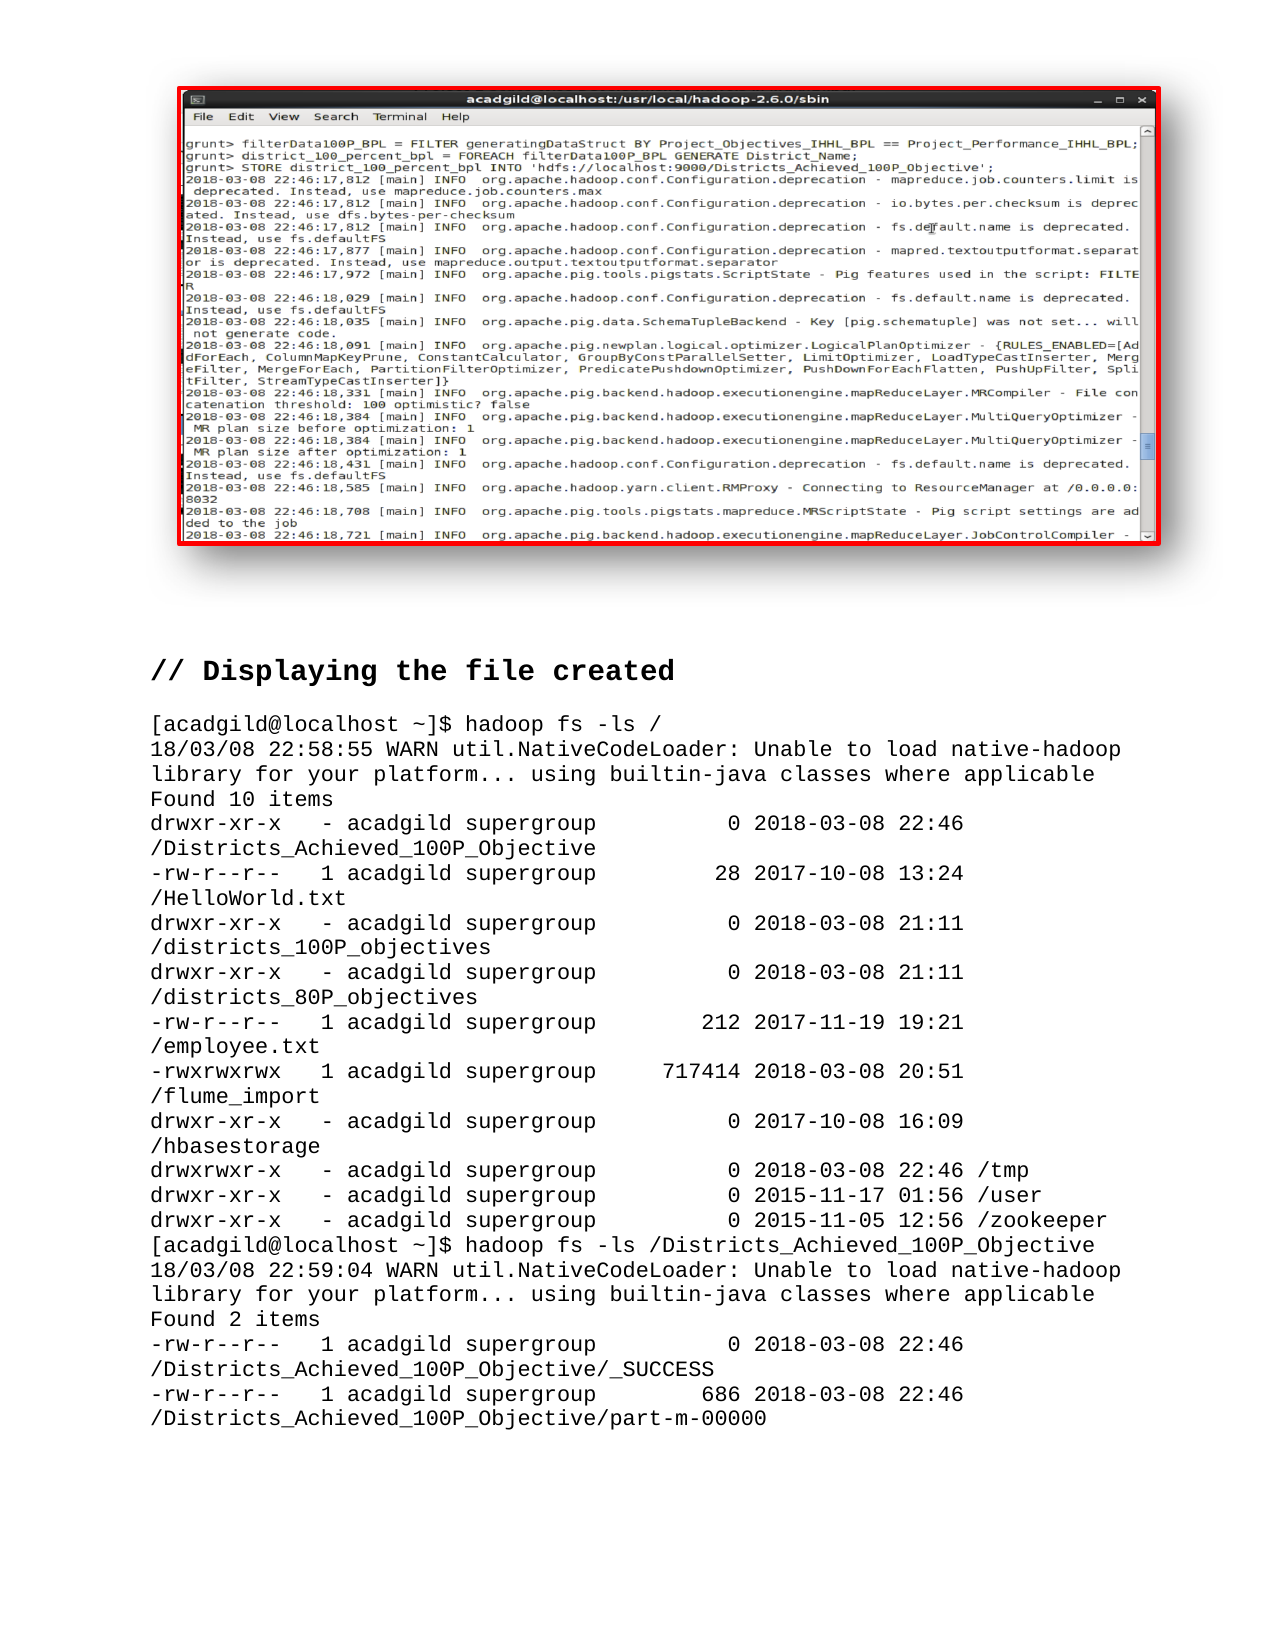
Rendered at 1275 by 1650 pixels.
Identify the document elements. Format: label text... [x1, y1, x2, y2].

text -rw-r--r-- 1 acadgild supergroup 0 2018-03-08 22:46 /Districts_Achieved_100P_Objective/_SUCCESS [150, 1333, 1125, 1383]
text drwxrwxr-x - acadgild supergroup 0 2018-03-08 22:46 /tmp [150, 1160, 1125, 1184]
text drwxr-xr-x - acadgild supergroup 0 2018-03-08 21:11 /districts_80P_objectives [150, 961, 1125, 1011]
text drwxr-xr-x - acadgild supergroup 0 2018-03-08 22:46 /Districts_Achieved_100P_Objective [150, 813, 1125, 862]
text -rw-r--r-- 1 acadgild supergroup 212 2017-11-19 19:21 /employee.txt [150, 1011, 1125, 1061]
text -rwxrwxrwx 1 acadgild supergroup 717414 2018-03-08 20:51 /flume_import [150, 1061, 1125, 1110]
text drwxr-xr-x - acadgild supergroup 0 2017-10-08 16:09 /hbasestorage [150, 1110, 1125, 1160]
text // Displaying the file created [150, 656, 1125, 689]
text drwxr-xr-x - acadgild supergroup 0 2018-03-08 21:11 /districts_100P_objectives [150, 912, 1125, 961]
text [acadgild@localhost ~]$ hadoop fs -ls / [150, 713, 1125, 738]
text [acadgild@localhost ~]$ hadoop fs -ls /Districts_Achieved_100P_Objective [150, 1234, 1125, 1259]
text -rw-r--r-- 1 acadgild supergroup 686 2018-03-08 22:46 /Districts_Achieved_100P_Objective/part-m-00000 [150, 1383, 1125, 1432]
picture [181, 90, 1156, 541]
text Found 10 items [150, 788, 1125, 813]
text Found 2 items [150, 1308, 1125, 1333]
text 18/03/08 22:58:55 WARN util.NativeCodeLoader: Unable to load native-hadoop library for your platform... using builtin-java classes where applicable [150, 738, 1125, 788]
text drwxr-xr-x - acadgild supergroup 0 2015-11-05 12:56 /zookeeper [150, 1209, 1125, 1234]
text -rw-r--r-- 1 acadgild supergroup 28 2017-10-08 13:24 /HelloWorld.txt [150, 862, 1125, 912]
text 18/03/08 22:59:04 WARN util.NativeCodeLoader: Unable to load native-hadoop library for your platform... using builtin-java classes where applicable [150, 1259, 1125, 1308]
text drwxr-xr-x - acadgild supergroup 0 2015-11-17 01:56 /user [150, 1184, 1125, 1209]
